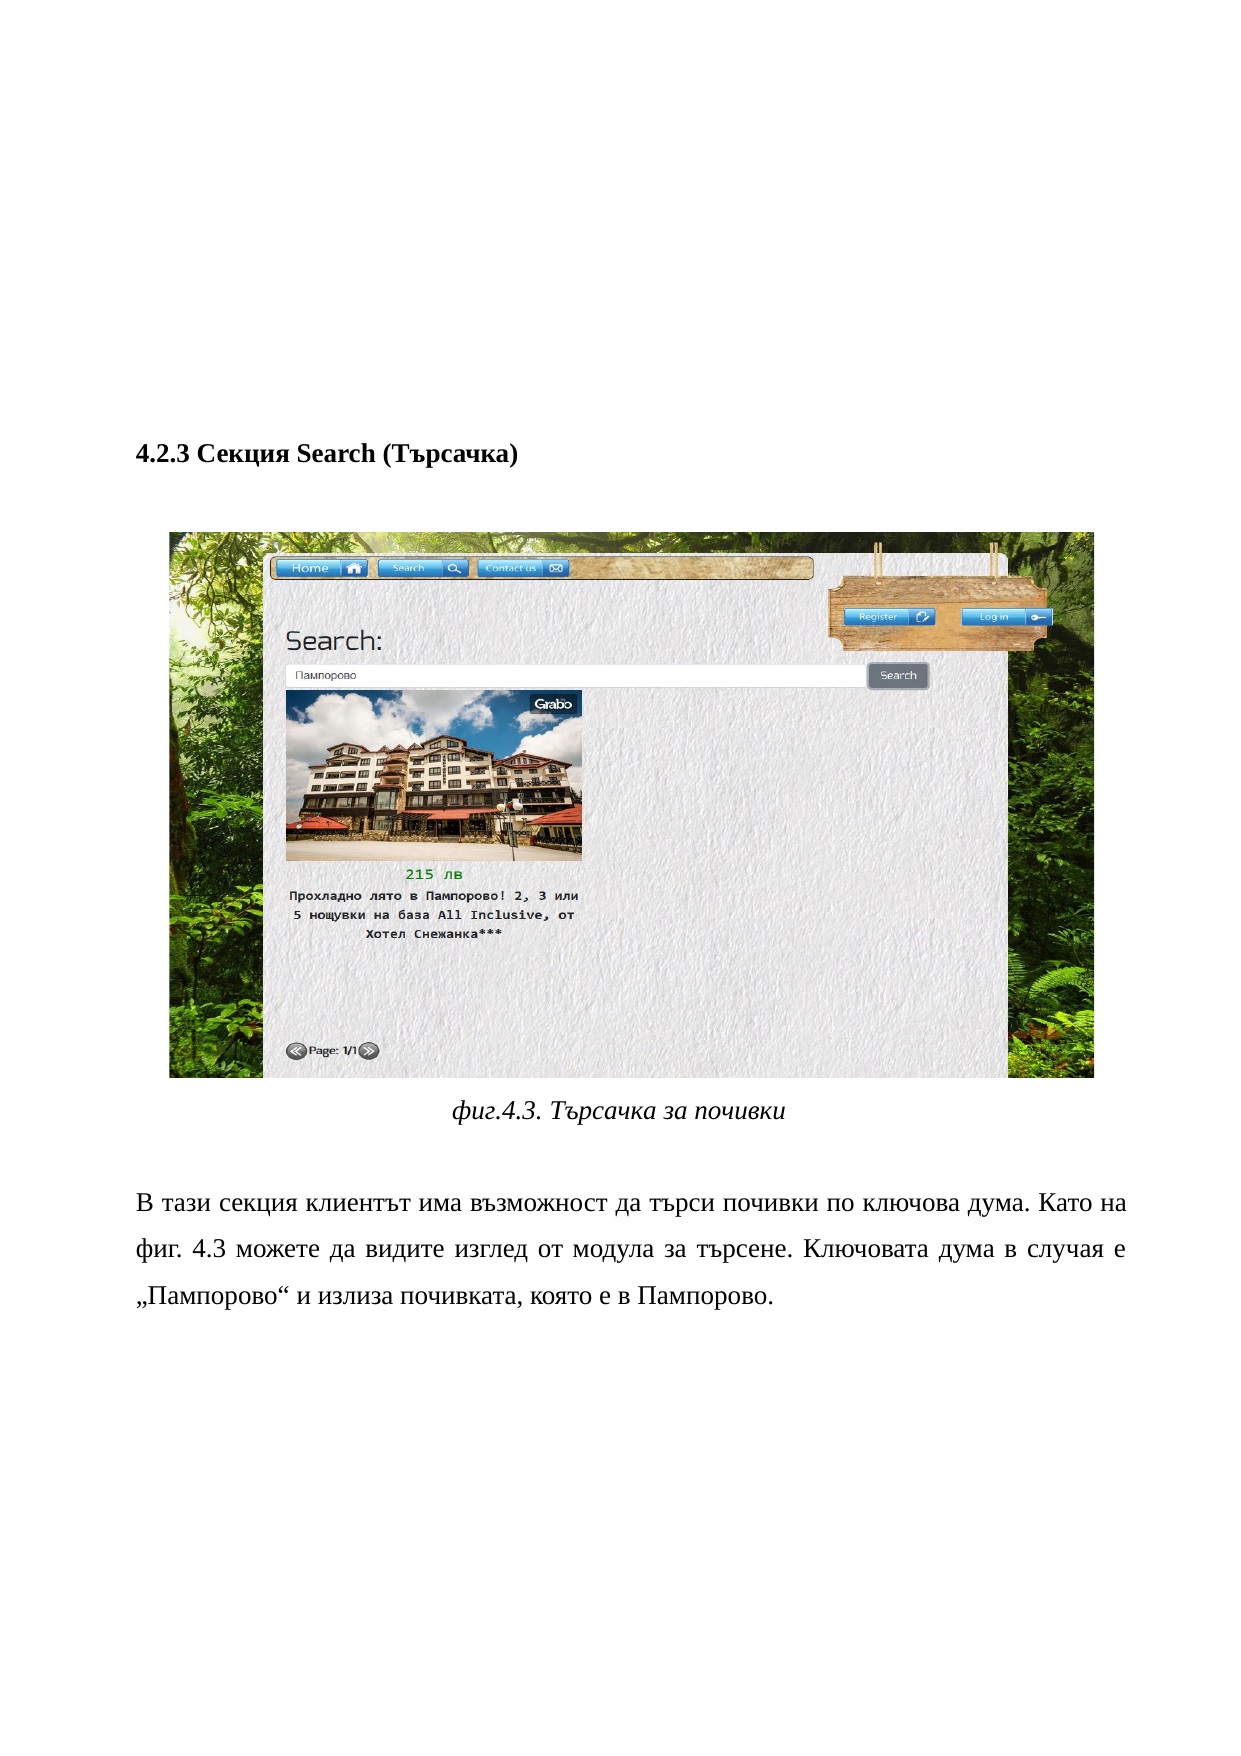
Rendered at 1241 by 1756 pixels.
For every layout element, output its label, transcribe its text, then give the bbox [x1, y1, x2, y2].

picture [169, 532, 1095, 1078]
text фиг.4.3. Търсачка за почивки [112, 1094, 1128, 1125]
text 4.2.3 Секция Search (Търсачка) [136, 437, 1128, 468]
text В тази секция клиентът има възможност да търси почивки по ключова дума. Като на фиг. 4.3 можете да видите изглед от модула за търсене. Ключовата дума в случая е „Пампорово“ и излиза почивката, която е в Пампорово. [136, 1186, 1128, 1310]
